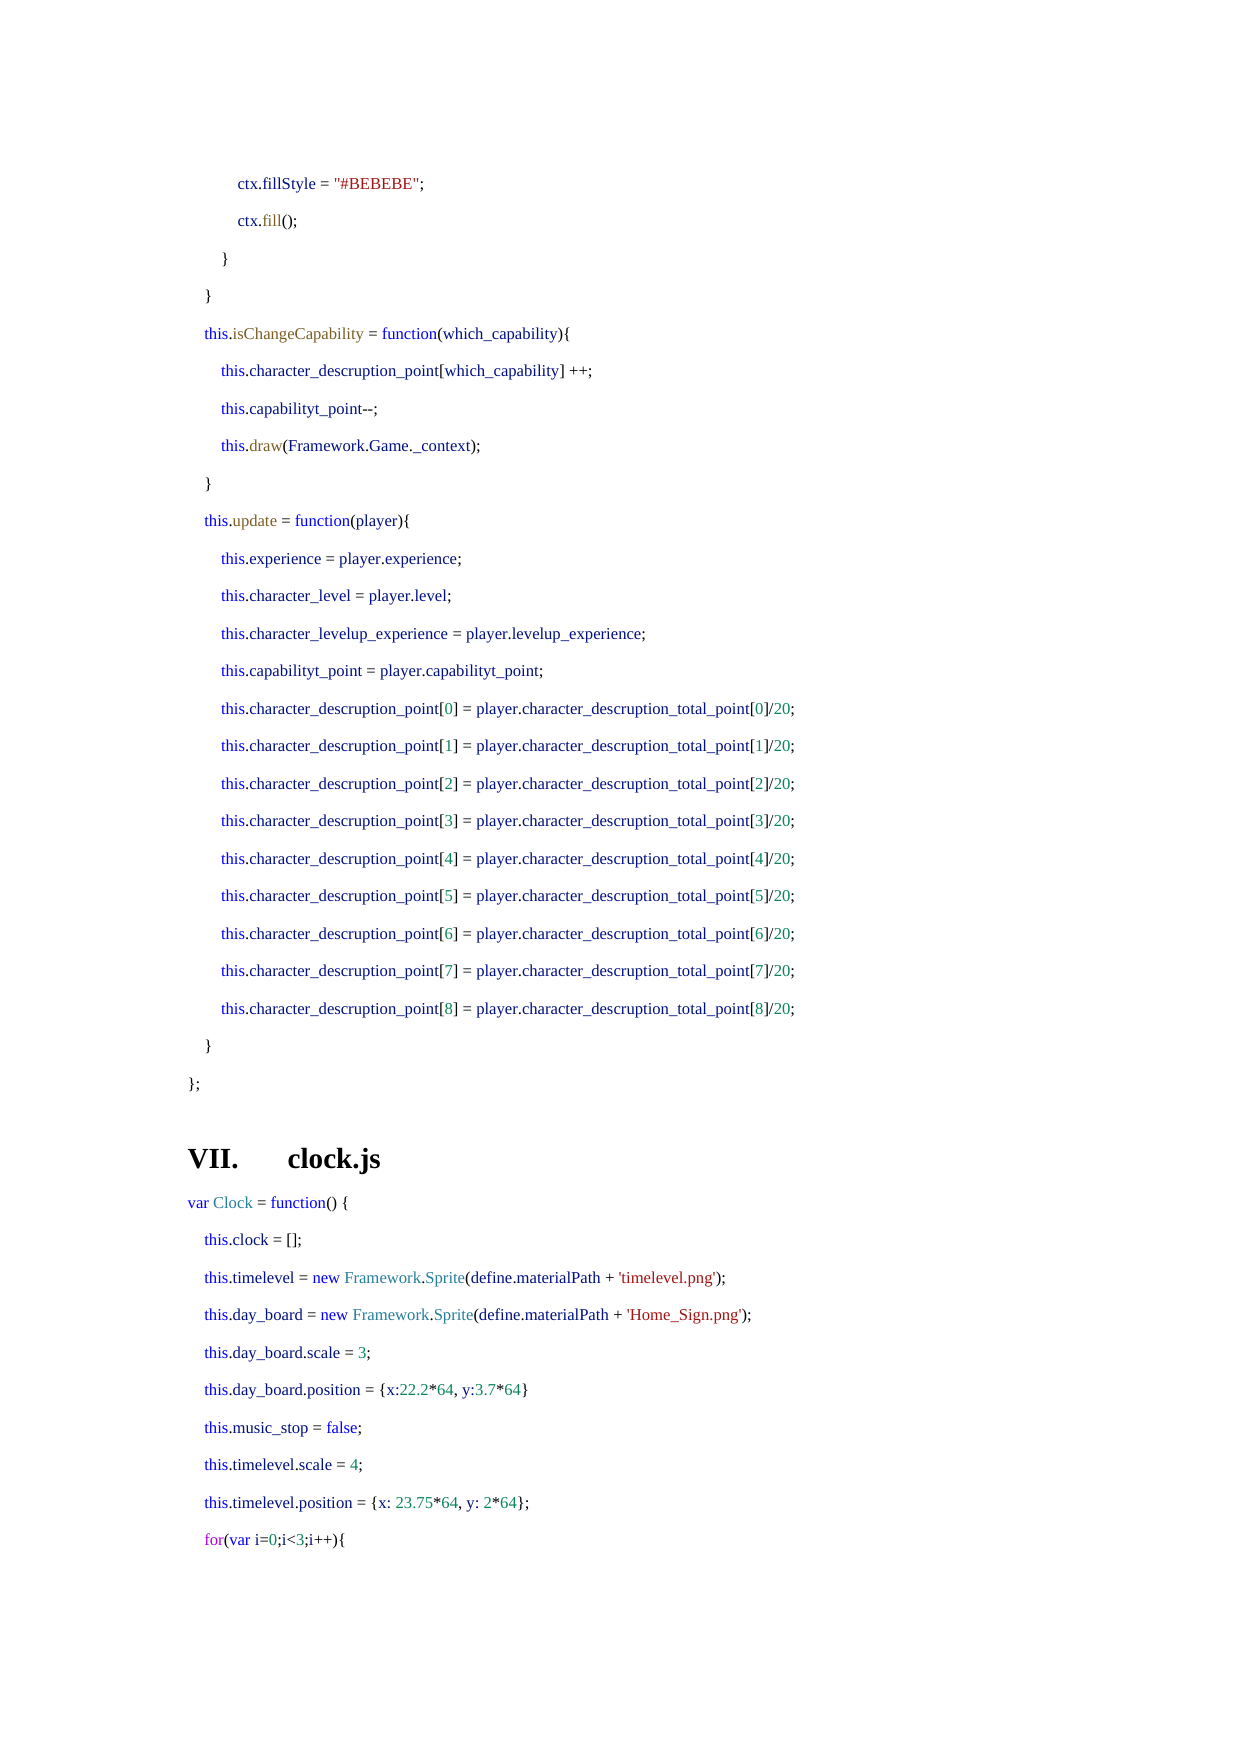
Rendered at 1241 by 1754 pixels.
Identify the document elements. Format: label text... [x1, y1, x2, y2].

text }; [187, 1064, 1053, 1102]
text var Clock = function() { [187, 1183, 1053, 1221]
text } [187, 277, 1053, 314]
text this.draw(Framework.Game._context); [187, 427, 1053, 464]
text this.day_board = new Framework.Sprite(define.materialPath + 'Home_Sign.png'); [187, 1296, 1053, 1333]
text } [187, 1027, 1053, 1064]
text this.character_descruption_point[1] = player.character_descruption_total_point[1]/20; [187, 727, 1053, 764]
text ctx.fill(); [187, 202, 1053, 239]
text this.character_level = player.level; [187, 577, 1053, 614]
text this.character_descruption_point[which_capability] ++; [187, 352, 1053, 389]
text this.character_descruption_point[6] = player.character_descruption_total_point[6]/20; [187, 914, 1053, 952]
subtitle clock.js [187, 1139, 1053, 1177]
text this.capabilityt_point--; [187, 389, 1053, 427]
text this.character_descruption_point[5] = player.character_descruption_total_point[5]/20; [187, 877, 1053, 914]
text this.character_descruption_point[4] = player.character_descruption_total_point[4]/20; [187, 839, 1053, 877]
text this.timelevel.scale = 4; [187, 1446, 1053, 1483]
text this.day_board.position = {x:22.2*64, y:3.7*64} [187, 1371, 1053, 1408]
text this.character_levelup_experience = player.levelup_experience; [187, 614, 1053, 652]
text this.character_descruption_point[2] = player.character_descruption_total_point[2]/20; [187, 764, 1053, 802]
text this.music_stop = false; [187, 1408, 1053, 1446]
text this.timelevel.position = {x: 23.75*64, y: 2*64}; [187, 1483, 1053, 1521]
text this.clock = []; [187, 1221, 1053, 1258]
text this.day_board.scale = 3; [187, 1333, 1053, 1371]
text this.update = function(player){ [187, 502, 1053, 539]
text this.character_descruption_point[3] = player.character_descruption_total_point[3]/20; [187, 802, 1053, 839]
text for(var i=0;i<3;i++){ [187, 1521, 1053, 1558]
text this.experience = player.experience; [187, 539, 1053, 577]
text } [187, 239, 1053, 277]
text this.character_descruption_point[0] = player.character_descruption_total_point[0]/20; [187, 689, 1053, 727]
text this.character_descruption_point[8] = player.character_descruption_total_point[8]/20; [187, 989, 1053, 1027]
text this.timelevel = new Framework.Sprite(define.materialPath + 'timelevel.png'); [187, 1258, 1053, 1296]
text ctx.fillStyle = "#BEBEBE"; [187, 164, 1053, 202]
text this.isChangeCapability = function(which_capability){ [187, 314, 1053, 352]
text } [187, 464, 1053, 502]
text this.capabilityt_point = player.capabilityt_point; [187, 652, 1053, 689]
text this.character_descruption_point[7] = player.character_descruption_total_point[7]/20; [187, 952, 1053, 989]
